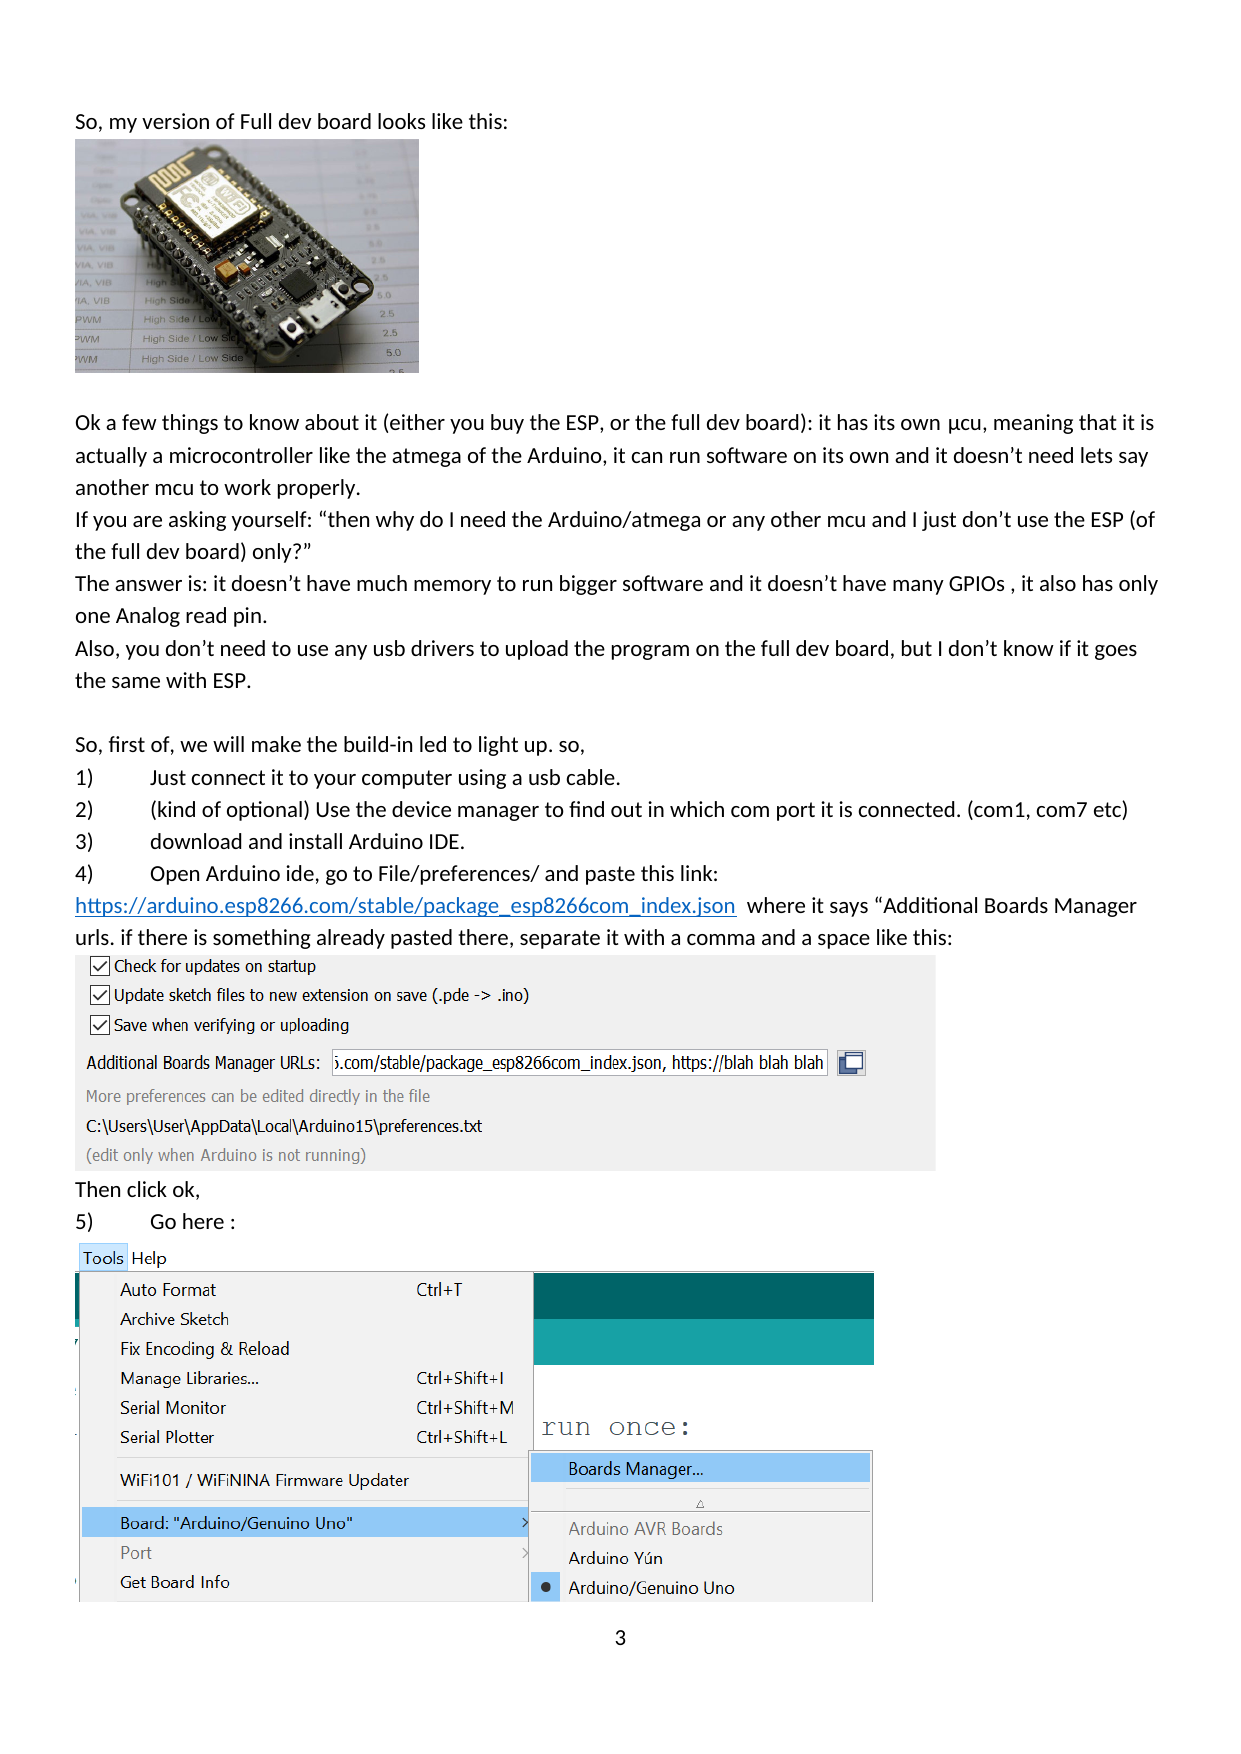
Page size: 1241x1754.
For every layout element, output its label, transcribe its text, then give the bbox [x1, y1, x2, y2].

list (kind of optional) Use the device manager to find out in which com port it is connected. (com1, com7 etc) [75, 795, 1165, 823]
list Also, you don’t need to use any usb drivers to upload the program on the full dev board, but I don’t know if it goes the same with ESP. [75, 634, 1165, 694]
list So, first of, we will make the build-in led to light up. so, [75, 730, 1165, 758]
list The answer is: it doesn’t have much memory to run bigger software and it doesn’t have many GPIOs , it also has only one Analog read pin. [75, 569, 1165, 630]
list download and install Arduino IDE. [75, 827, 1165, 855]
list Just connect it to your computer using a usb cable. [75, 763, 1165, 791]
picture [75, 139, 419, 373]
picture [75, 955, 936, 1171]
list Ok a few things to know about it (either you buy the ESP, or the full dev board): it has its own μcu, meaning that it is actually a microcontroller like the atmega of the Arduino, it can run software on its own and it doesn’t need lets say another mcu to work properly. If you are asking yourself: “then why do I need the Arduino/atmega or any other mcu and I just don’t use the ESP (of the full dev board) only?” [75, 408, 1165, 565]
list So, my version of Full dev board looks like this: [75, 107, 1165, 135]
picture [75, 1239, 874, 1602]
list Open Arduino ide, go to File/preferences/ and paste this link: https://arduino.esp8266.com/stable/package_esp8266com_index.json where it says “Additional Boards Manager urls. if there is something already pasted there, separate it with a comma and a space like this: [75, 859, 1165, 952]
list Go here : [75, 1207, 1165, 1235]
list Then click ok, [75, 1175, 1165, 1203]
